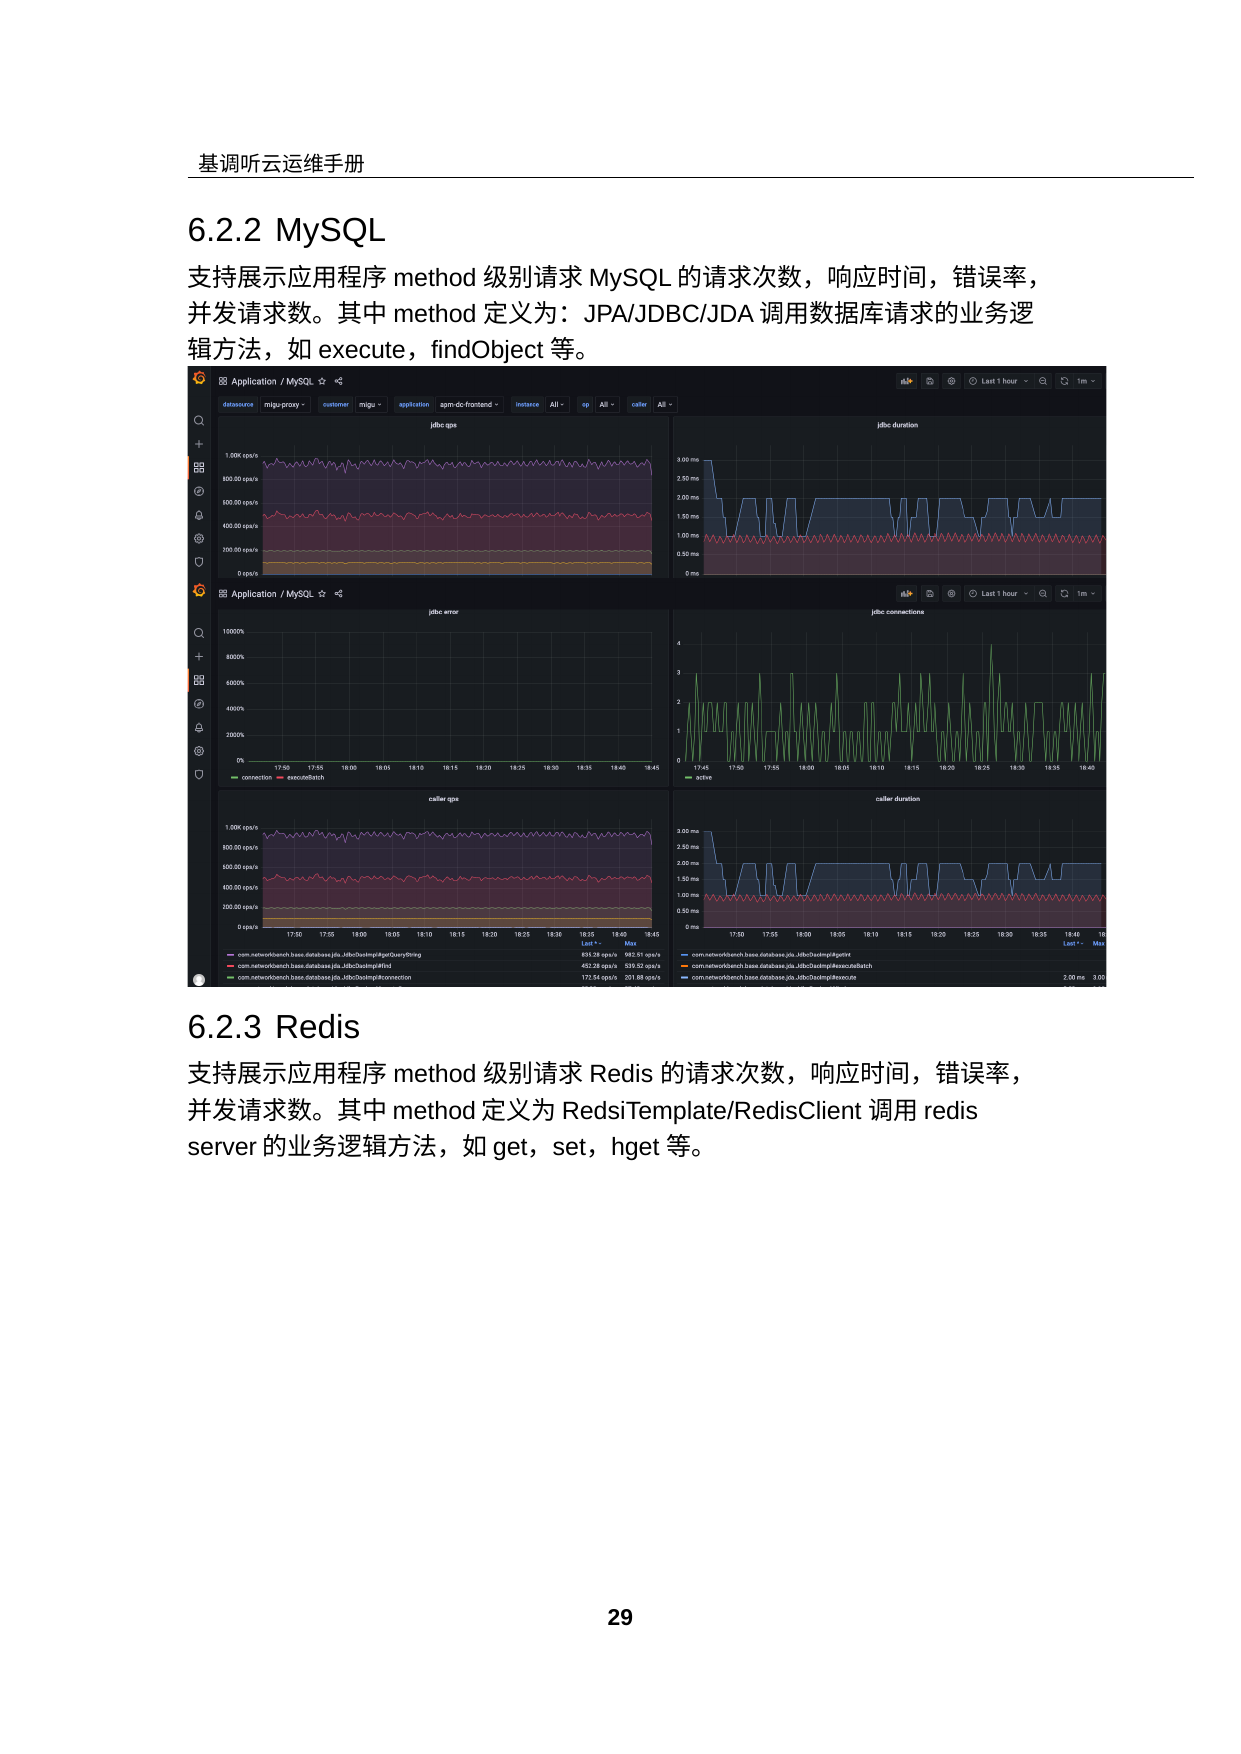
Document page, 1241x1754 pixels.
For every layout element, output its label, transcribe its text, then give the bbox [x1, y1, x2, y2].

subtitle Redis [187, 1007, 1053, 1046]
text 支持展示应用程序 method 级别请求 Redis 的请求次数，响应时间，错误率，并发请求数。其中method定义为 RedsiTemplate/RedisClient 调用redis server的业务逻辑方法，如 get，set，hget 等。 [187, 1054, 1053, 1163]
subtitle MySQL [187, 210, 1053, 249]
text 支持展示应用程序 method 级别请求MySQL的请求次数，响应时间，错误率，并发请求数。其中 method 定义为：JPA/JDBC/JDA 调用数据库请求的业务逻辑方法，如 execute，findObject 等。 [187, 257, 1053, 366]
picture [187, 366, 1107, 987]
